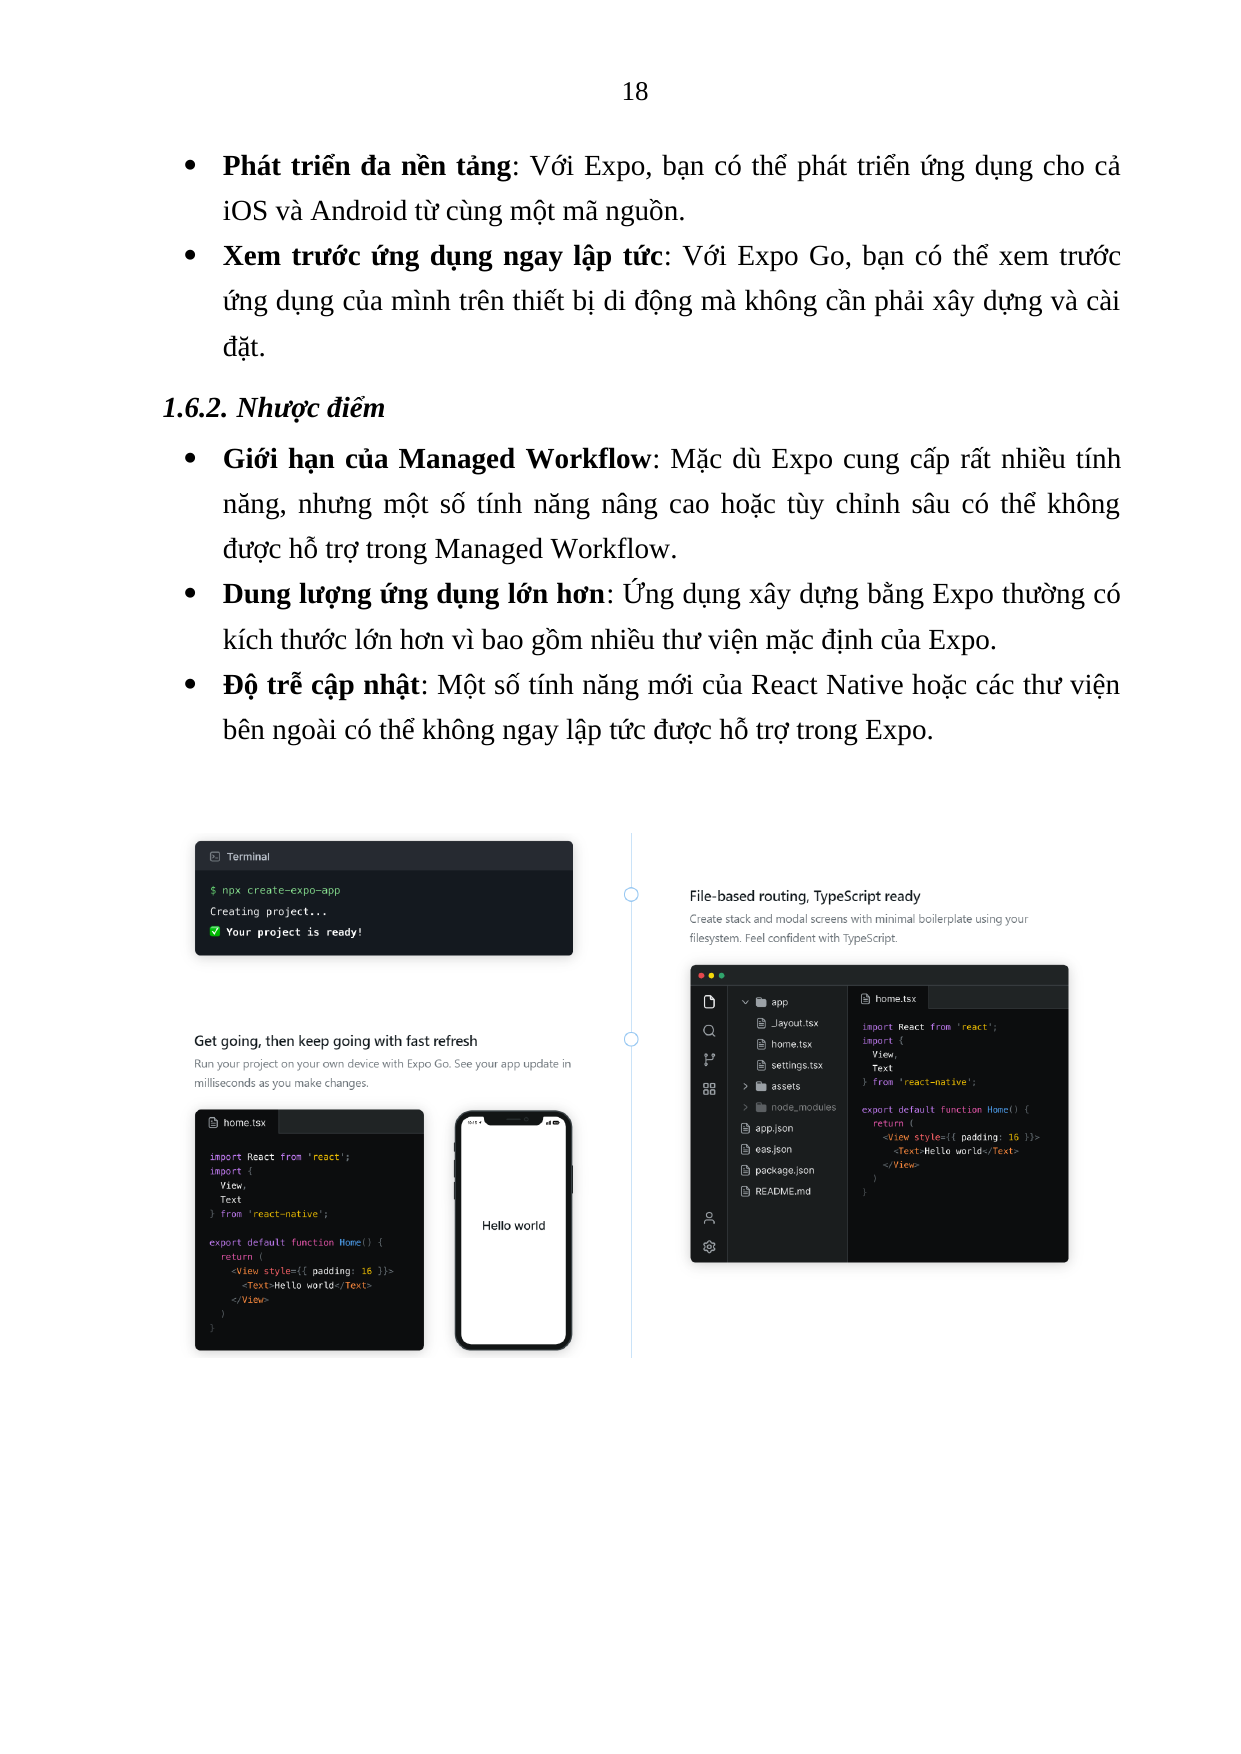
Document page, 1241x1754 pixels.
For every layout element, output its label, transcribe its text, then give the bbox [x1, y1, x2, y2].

subtitle Nhược điểm [162, 391, 1122, 424]
list Dung lượng ứng dụng lớn hơn: Ứng dụng xây dựng bằng Expo thường có kích thước lớn hơn vì bao gồm nhiều thư viện mặc định của Expo. [185, 577, 1122, 656]
list Phát triển đa nền tảng: Với Expo, bạn có thể phát triển ứng dụng cho cả iOS và Android từ cùng một mã nguồn. [185, 148, 1122, 227]
list Xem trước ứng dụng ngay lập tức: Với Expo Go, bạn có thể xem trước ứng dụng của mình trên thiết bị di động mà không cần phải xây dựng và cài đặt. [185, 238, 1122, 362]
list Giới hạn của Managed Workflow: Mặc dù Expo cung cấp rất nhiều tính năng, nhưng một số tính năng nâng cao hoặc tùy chỉnh sâu có thể không được hỗ trợ trong Managed Workflow. [185, 441, 1122, 565]
picture [147, 833, 1123, 1358]
list Độ trễ cập nhật: Một số tính năng mới của React Native hoặc các thư viện bên ngoài có thể không ngay lập tức được hỗ trợ trong Expo. [185, 667, 1122, 746]
